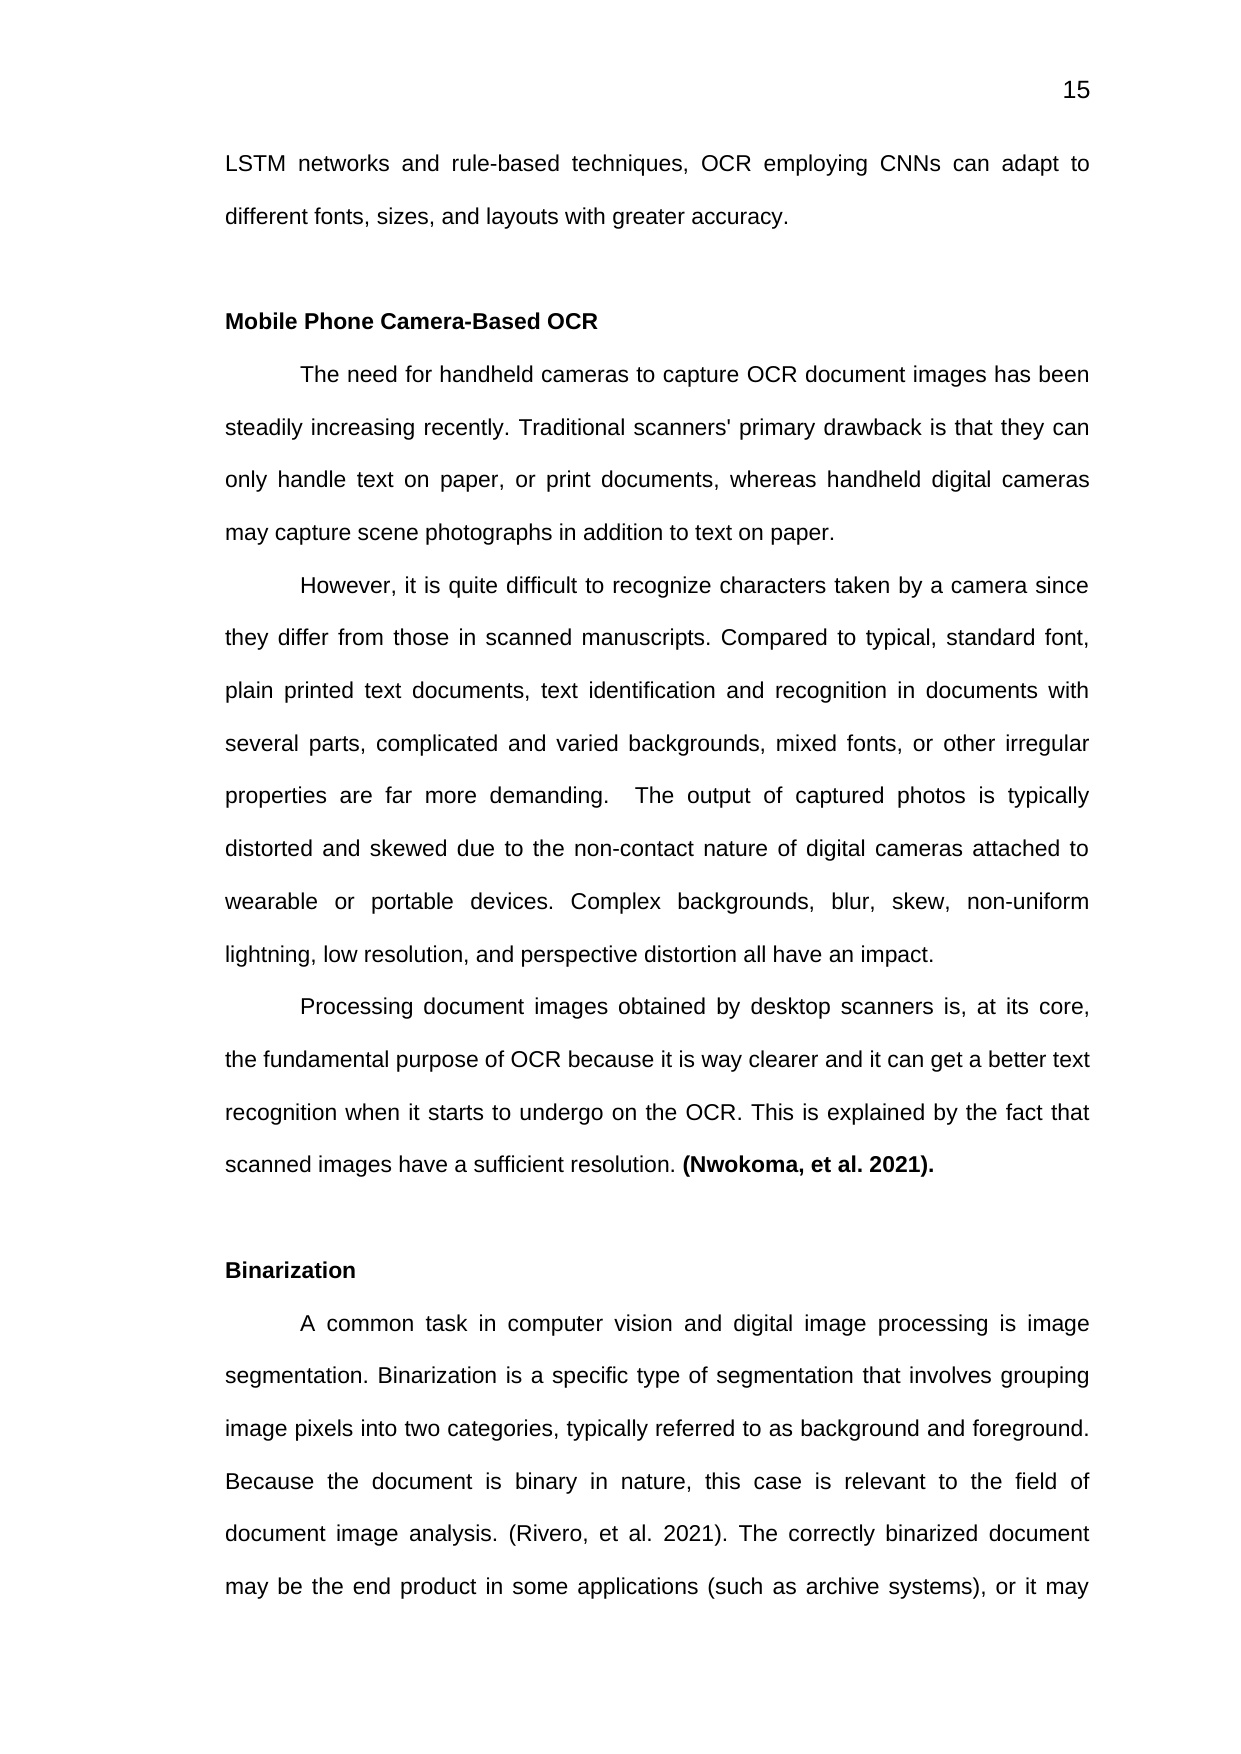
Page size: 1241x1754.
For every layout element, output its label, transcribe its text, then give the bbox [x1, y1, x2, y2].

text Mobile Phone Camera-Based OCR [225, 308, 1090, 334]
text Binarization [225, 1257, 1090, 1283]
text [225, 150, 1090, 229]
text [225, 1309, 1090, 1599]
text Processing document images obtained by desktop scanners is, at its core, the fundamental purpose of OCR because it is way clearer and it can get a better text recognition when it starts to undergo on the OCR. This is explained by the fact that scanned images have a sufficient resolution. (Nwokoma, et al. 2021). [225, 993, 1090, 1178]
text The need for handheld cameras to capture OCR document images has been steadily increasing recently. Traditional scanners' primary drawback is that they can only handle text on paper, or print documents, whereas handheld digital cameras may capture scene photographs in addition to text on paper. [225, 361, 1090, 545]
text However, it is quite difficult to recognize characters taken by a camera since they differ from those in scanned manuscripts. Compared to typical, standard font, plain printed text documents, text identification and recognition in documents with several parts, complicated and varied backgrounds, mixed fonts, or other irregular properties are far more demanding. The output of captured photos is typically distorted and skewed due to the non-contact nature of digital cameras attached to wearable or portable devices. Complex backgrounds, blur, skew, non-uniform lightning, low resolution, and perspective distortion all have an impact. [225, 572, 1090, 967]
